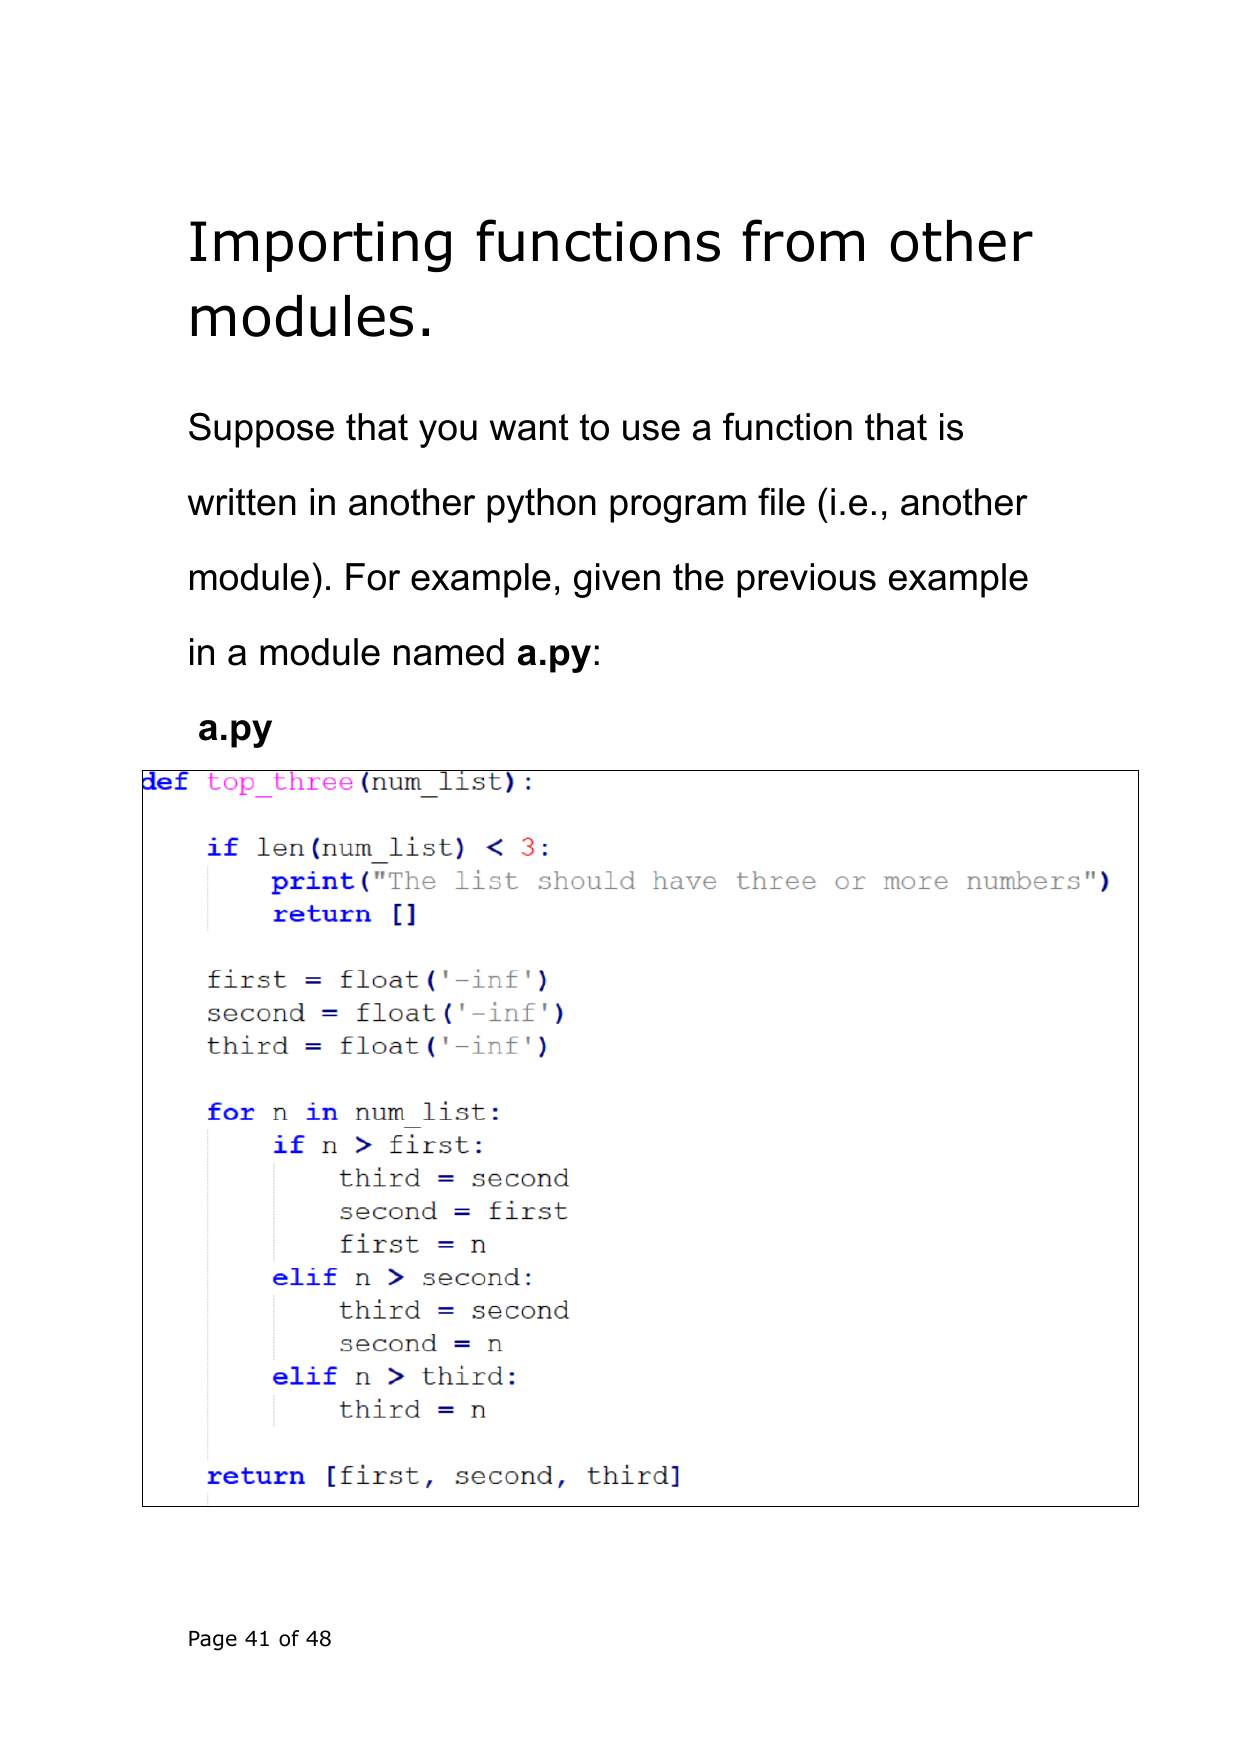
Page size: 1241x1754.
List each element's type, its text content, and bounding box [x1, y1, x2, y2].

picture [143, 771, 1138, 1506]
text Suppose that you want to use a function that is written in another python program file (i.e., another module). For example, given the previous example in a module named a.py: [187, 389, 1053, 689]
text a.py [187, 689, 1053, 764]
text Importing functions from other modules. [187, 202, 1053, 352]
